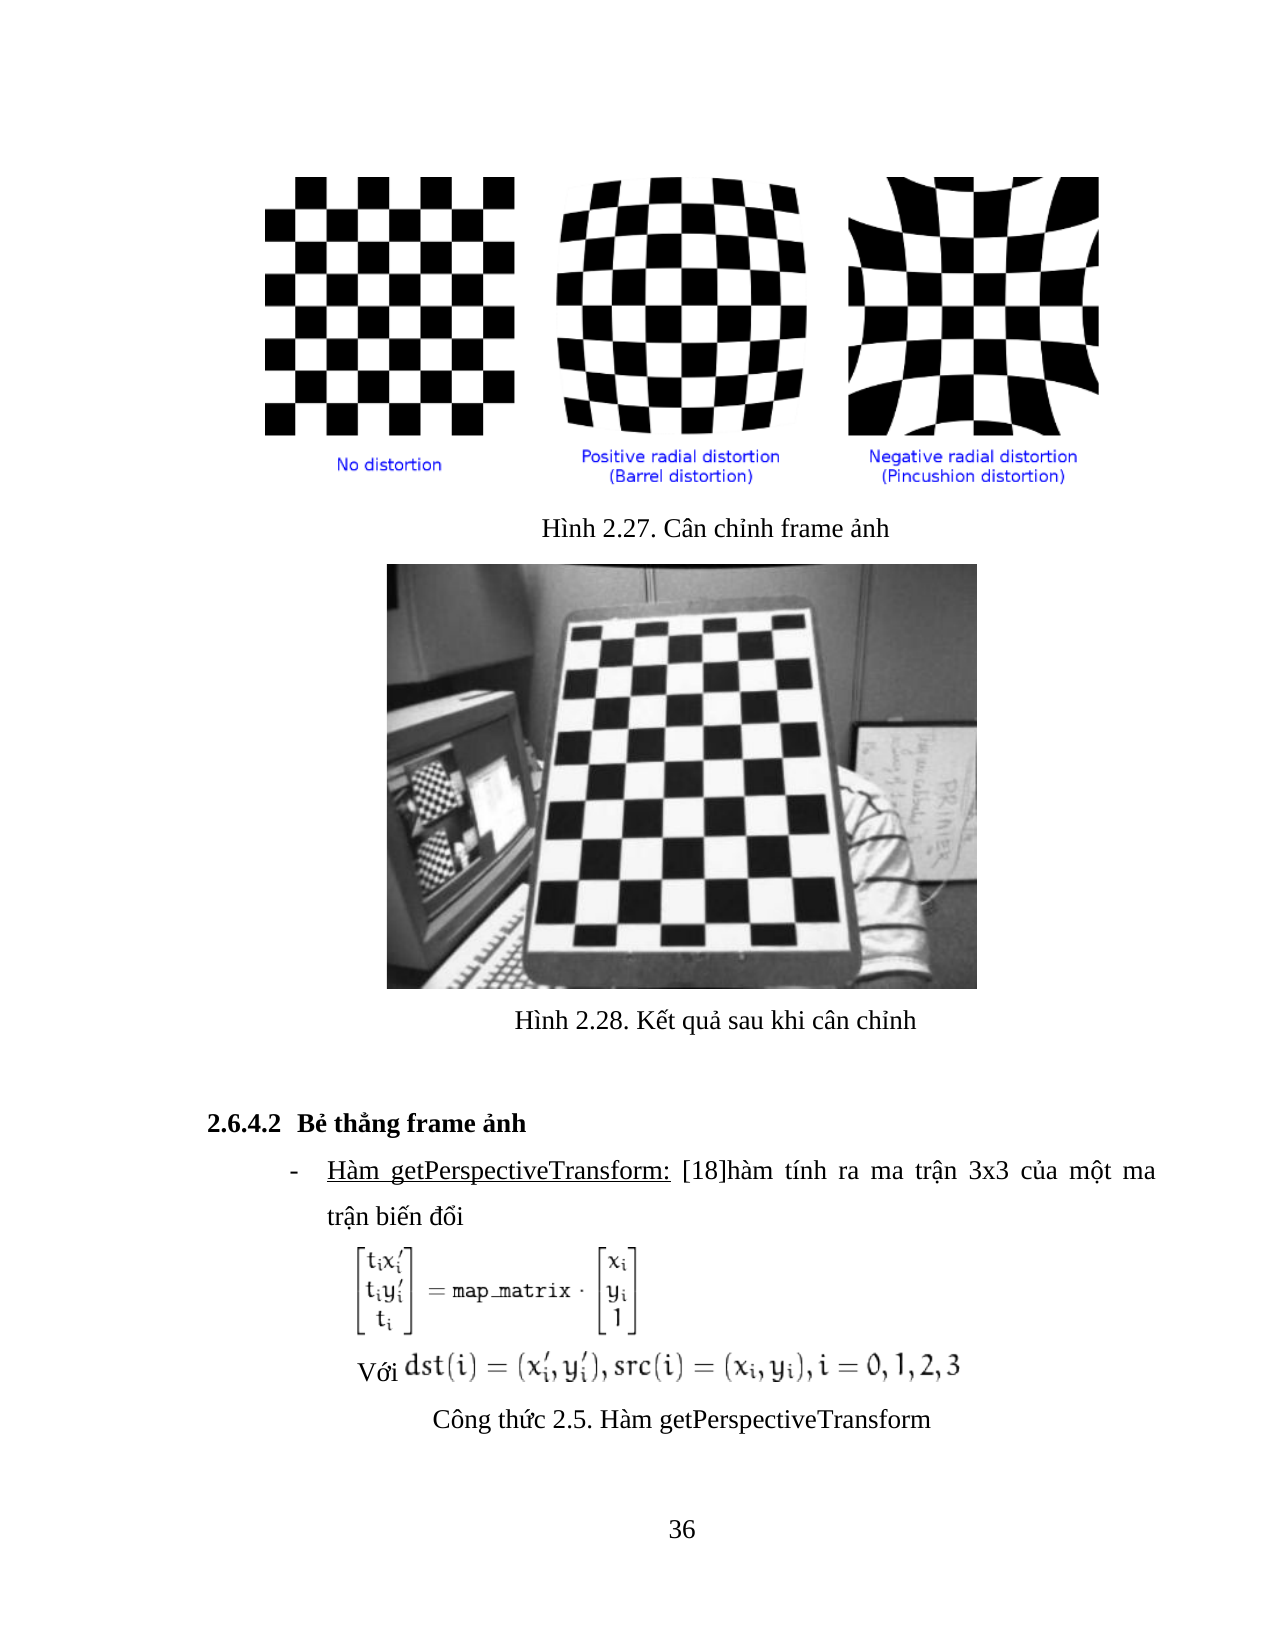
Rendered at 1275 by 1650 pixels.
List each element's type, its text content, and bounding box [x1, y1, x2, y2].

subtitle Bẻ thẳng frame ảnh [207, 1107, 1157, 1138]
picture [356, 1247, 637, 1336]
list Hàm getPerspectiveTransform: hàm tính ra ma trận 3x3 của một ma trận biến đổi [289, 1154, 1157, 1232]
picture [386, 564, 977, 989]
picture [405, 1351, 960, 1382]
text Công thức 2.5. Hàm getPerspectiveTransform [207, 1403, 1157, 1434]
picture [265, 177, 1099, 497]
